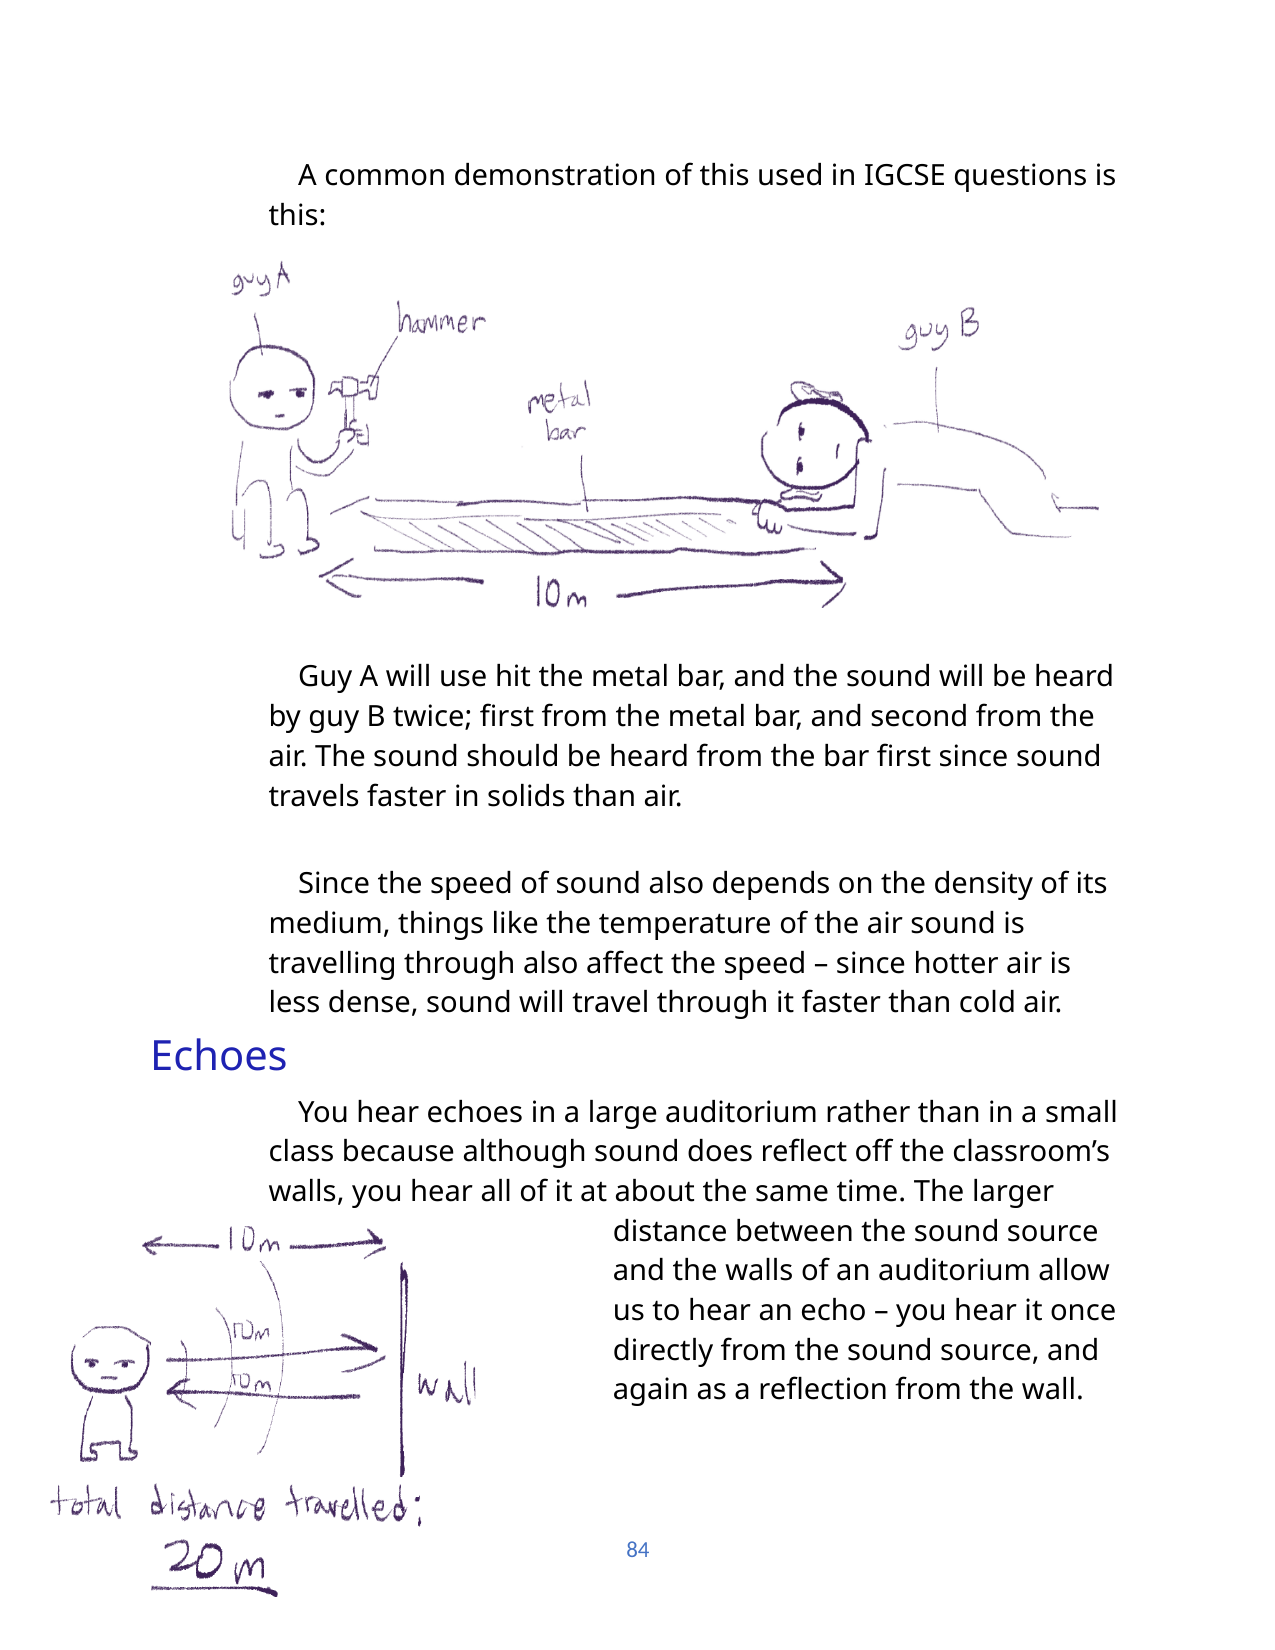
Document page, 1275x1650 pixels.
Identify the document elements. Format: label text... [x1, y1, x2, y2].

text Guy A will use hit the metal bar, and the sound will be heard by guy B twice; first from the metal bar, and second from the air. The sound should be heard from the bar first since sound travels faster in solids than air. [268, 656, 1125, 814]
text You hear echoes in a large auditorium rather than in a small class because although sound does reflect off the classroom’s walls, you hear all of it at about the same time. The larger distance between the sound source and the walls of an auditorium allow us to hear an echo – you hear it once directly from the sound source, and again as a reflection from the wall. [268, 1091, 1125, 1408]
subtitle Echoes [150, 1025, 1125, 1082]
picture [229, 260, 1099, 608]
text A common demonstration of this used in IGCSE questions is this: [268, 154, 1125, 233]
text Since the speed of sound also depends on the density of its medium, things like the temperature of the air sound is travelling through also affect the speed – since hotter air is less dense, sound will travel through it faster than cold air. [268, 862, 1125, 1021]
picture [50, 1226, 476, 1597]
